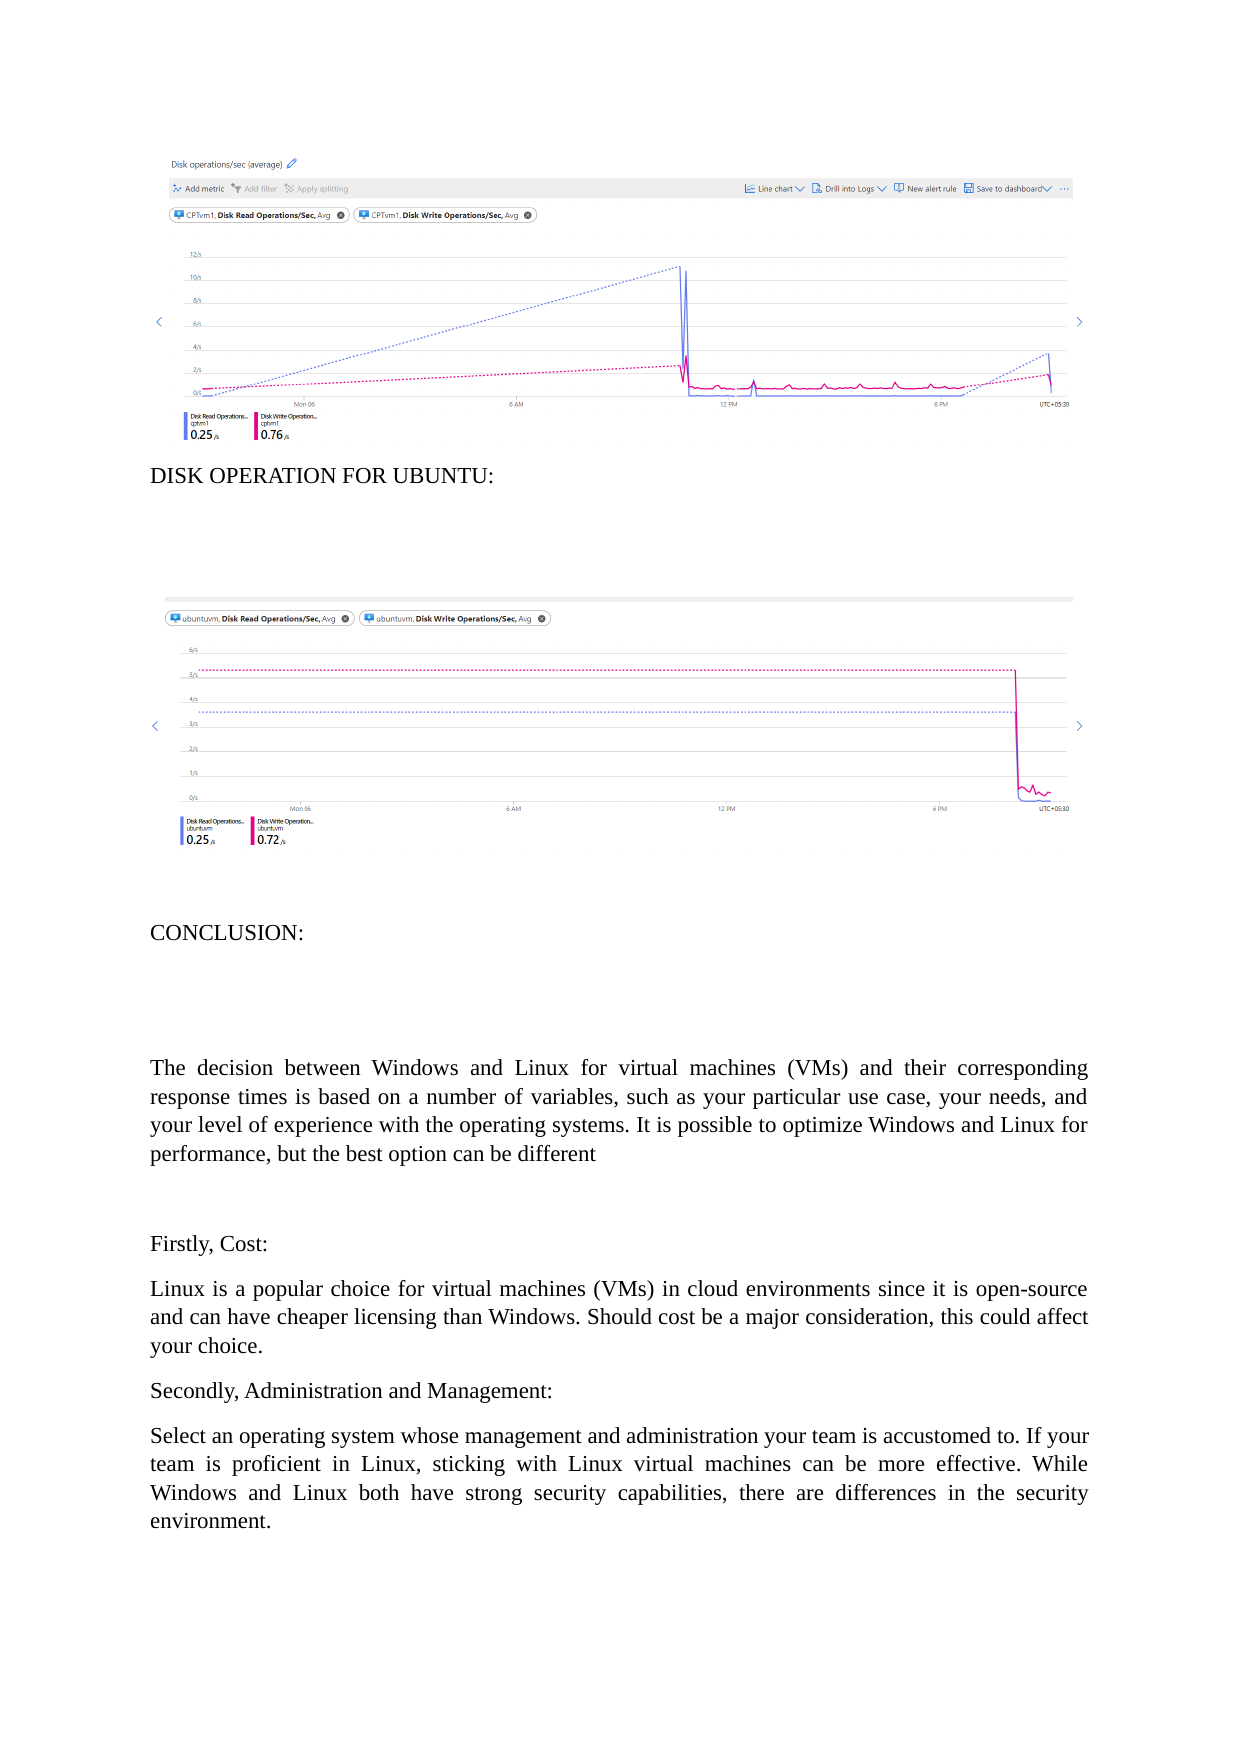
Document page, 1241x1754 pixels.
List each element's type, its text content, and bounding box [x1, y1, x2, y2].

text DISK OPERATION FOR UBUNTU: [150, 462, 1090, 488]
picture [150, 150, 1091, 443]
picture [150, 597, 1091, 856]
text Firstly, Cost: [150, 1230, 1090, 1256]
text CONCLUSION: [150, 919, 1090, 945]
text Select an operating system whose management and administration your team is accustomed to. If your team is proficient in Linux, sticking with Linux virtual machines can be more effective. While Windows and Linux both have strong security capabilities, there are differences in the security environment. [150, 1422, 1090, 1534]
text The decision between Windows and Linux for virtual machines (VMs) and their corresponding response times is based on a number of variables, such as your particular use case, your needs, and your level of experience with the operating systems. It is possible to optimize Windows and Linux for performance, but the best option can be different [150, 1054, 1090, 1166]
text Secondly, Administration and Management: [150, 1377, 1090, 1403]
text Linux is a popular choice for virtual machines (VMs) in cloud environments since it is open-source and can have cheaper licensing than Windows. Should cost be a major consideration, this could affect your choice. [150, 1275, 1090, 1358]
